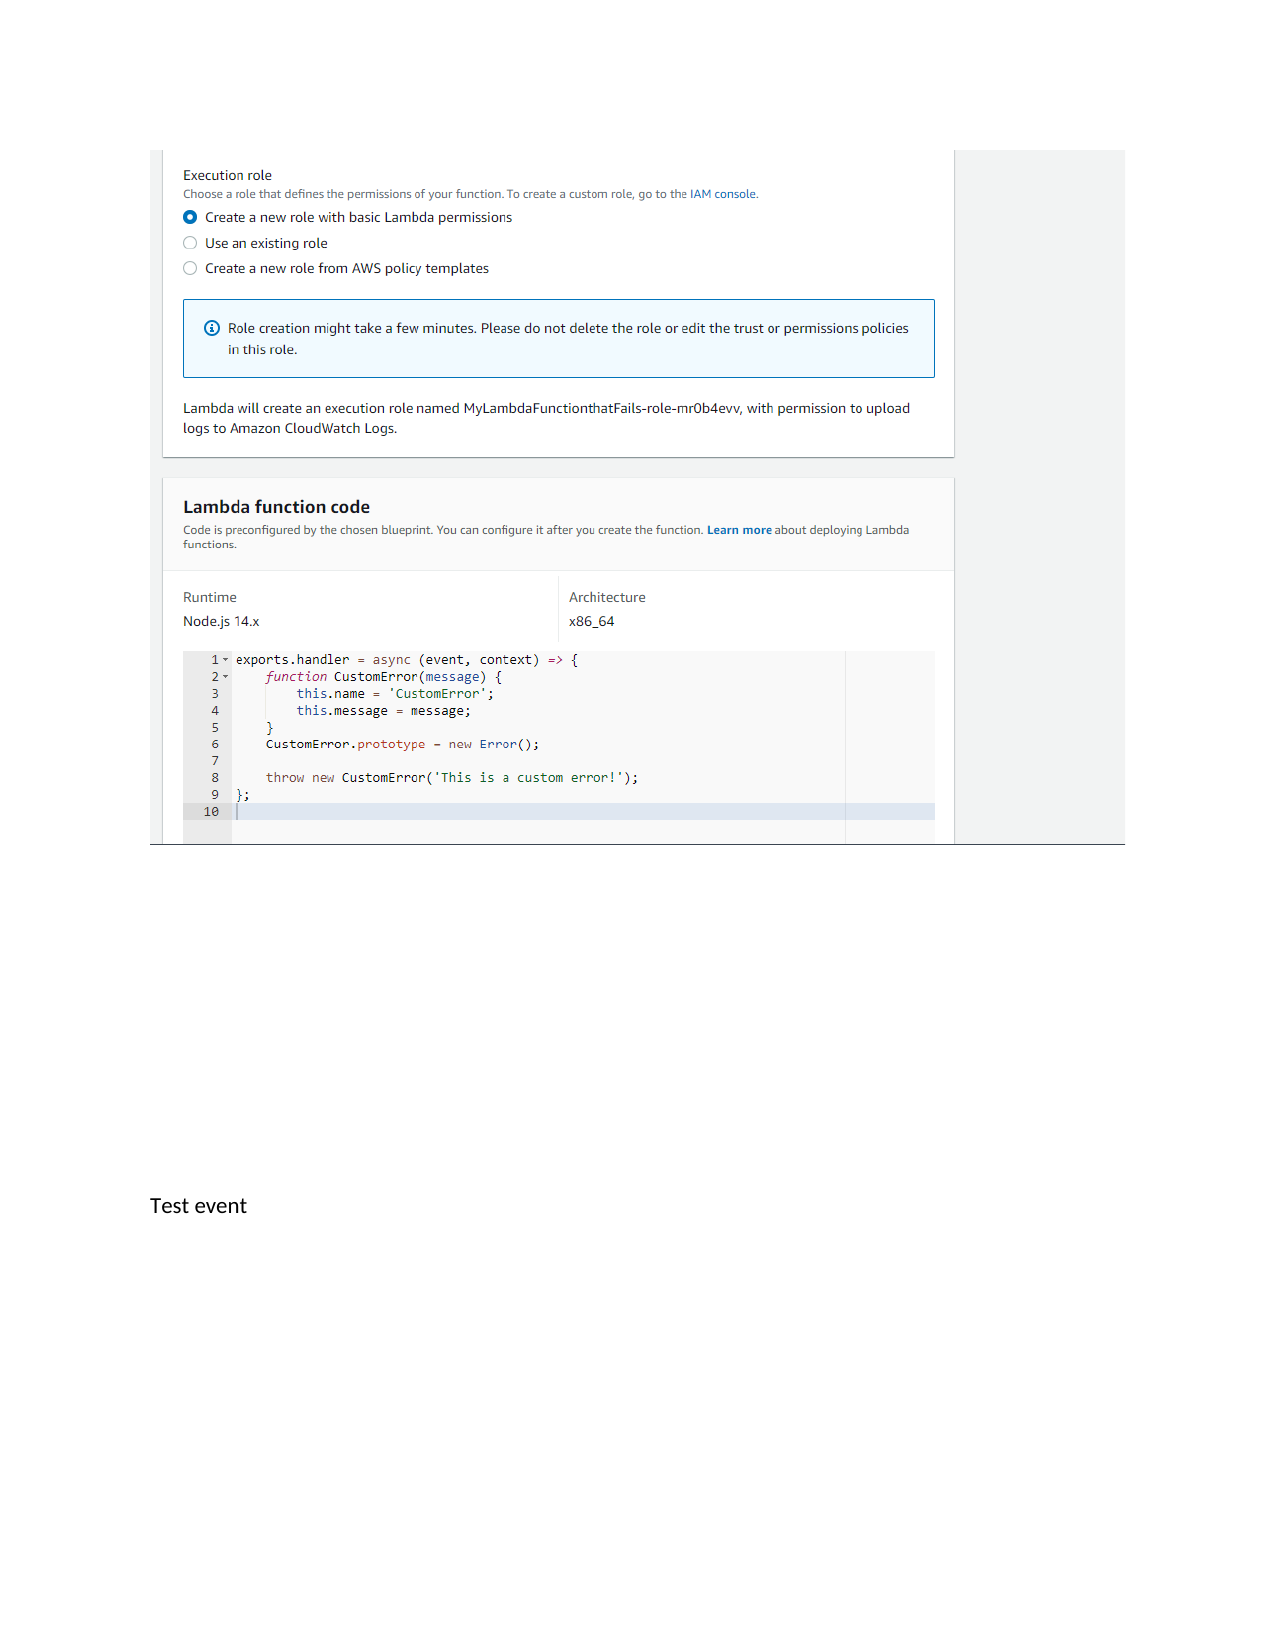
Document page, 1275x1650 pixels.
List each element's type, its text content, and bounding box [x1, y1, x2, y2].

text Test event [150, 1191, 1125, 1219]
picture [150, 150, 1125, 845]
